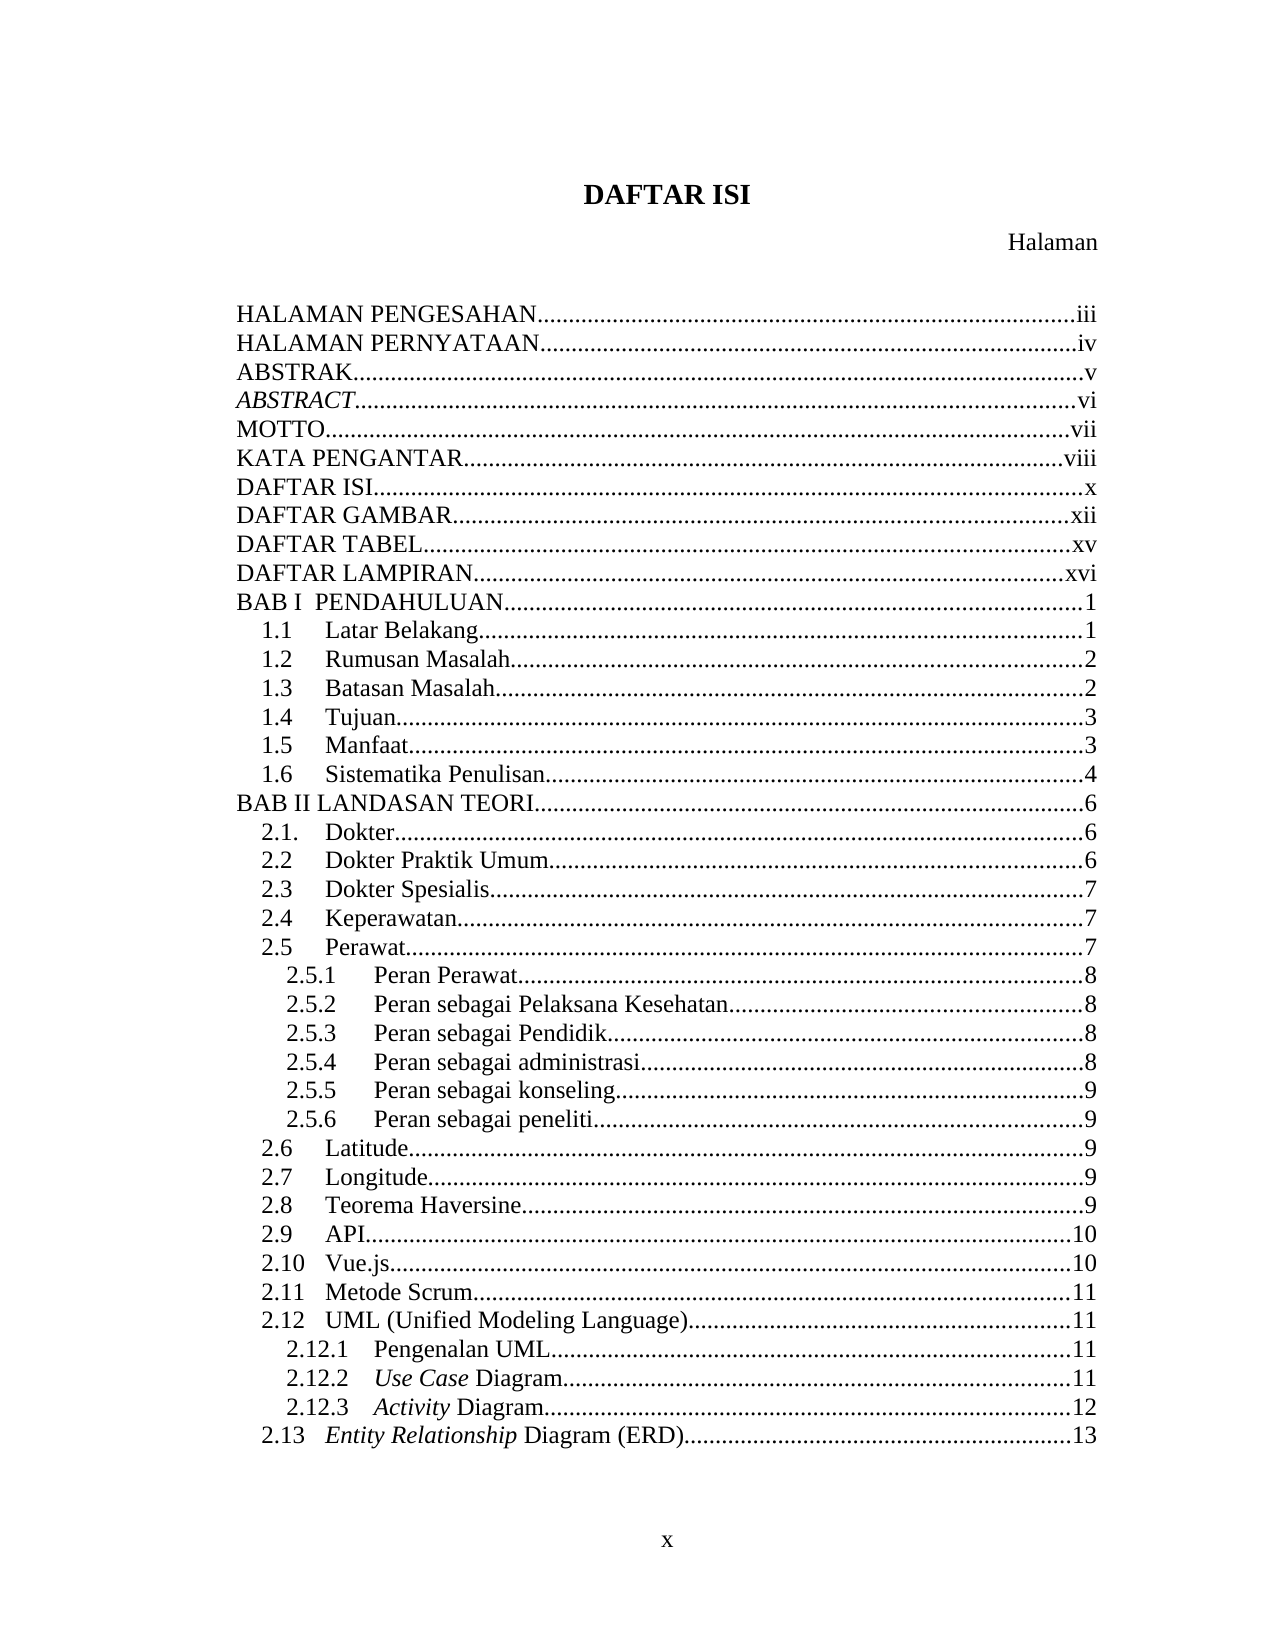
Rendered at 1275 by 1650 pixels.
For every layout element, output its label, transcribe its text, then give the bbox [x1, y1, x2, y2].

subtitle DAFTAR ISI [236, 177, 1098, 211]
text Halaman [236, 227, 1098, 256]
